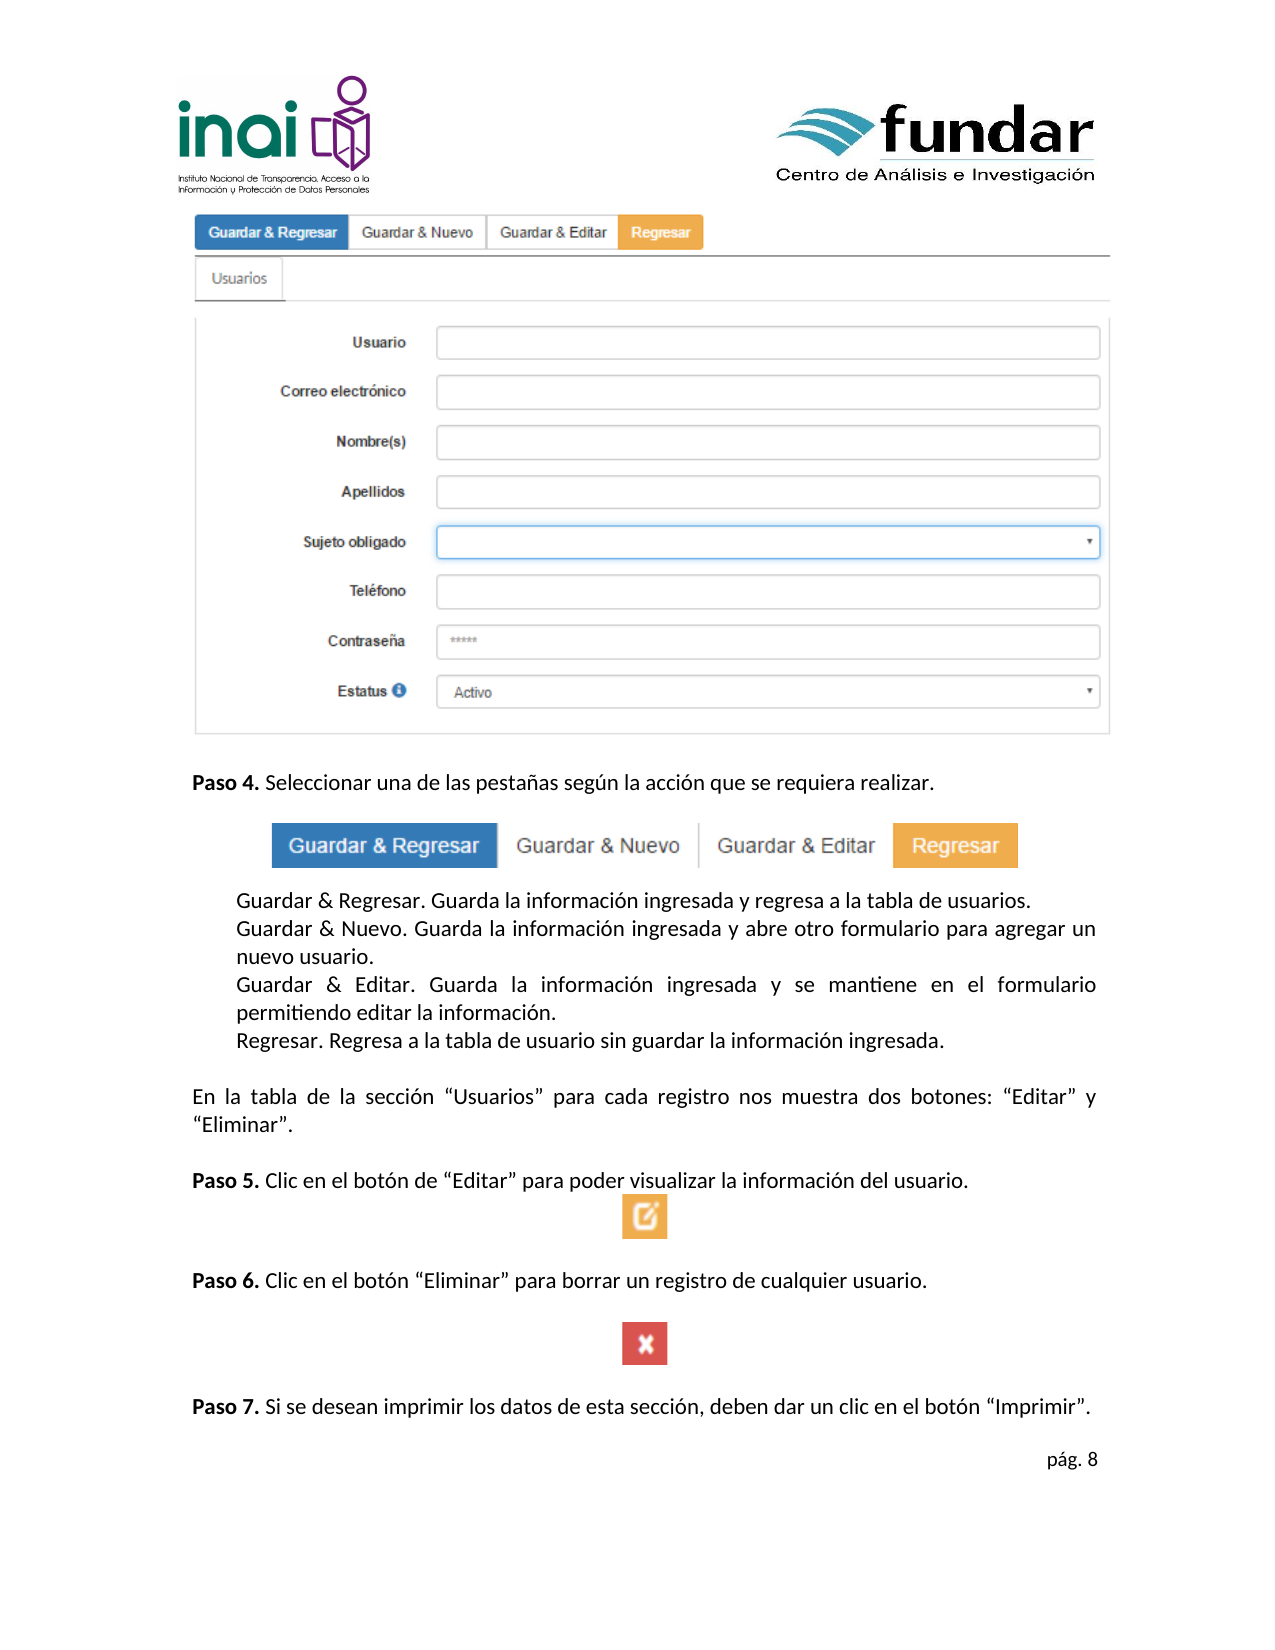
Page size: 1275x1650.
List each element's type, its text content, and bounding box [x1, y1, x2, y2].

picture [773, 100, 1099, 186]
text Paso 6. Clic en el botón “Eliminar” para borrar un registro de cualquier usuario. [192, 1266, 1098, 1294]
picture [177, 75, 371, 195]
text Paso 7. Si se desean imprimir los datos de esta sección, deben dar un clic en el botón “Imprimir”. [192, 1392, 1098, 1421]
picture [622, 1194, 668, 1239]
text Guardar & Nuevo. Guarda la información ingresada y abre otro formulario para agregar un nuevo usuario. [236, 914, 1098, 970]
text Guardar & Regresar. Guarda la información ingresada y regresa a la tabla de usuarios. [236, 886, 1098, 914]
text Guardar & Editar. Guarda la información ingresada y se mantiene en el formulario permitiendo editar la información. [236, 970, 1098, 1026]
text Regresar. Regresa a la tabla de usuario sin guardar la información ingresada. [236, 1026, 1098, 1054]
picture [271, 823, 1018, 868]
picture [192, 213, 1113, 740]
text Paso 4. Seleccionar una de las pestañas según la acción que se requiera realizar. [192, 768, 1098, 796]
text En la tabla de la sección “Usuarios” para cada registro nos muestra dos botones: “Editar” y “Eliminar”. [192, 1082, 1098, 1138]
text Paso 5. Clic en el botón de “Editar” para poder visualizar la información del usuario. [192, 1166, 1098, 1194]
picture [622, 1322, 668, 1365]
